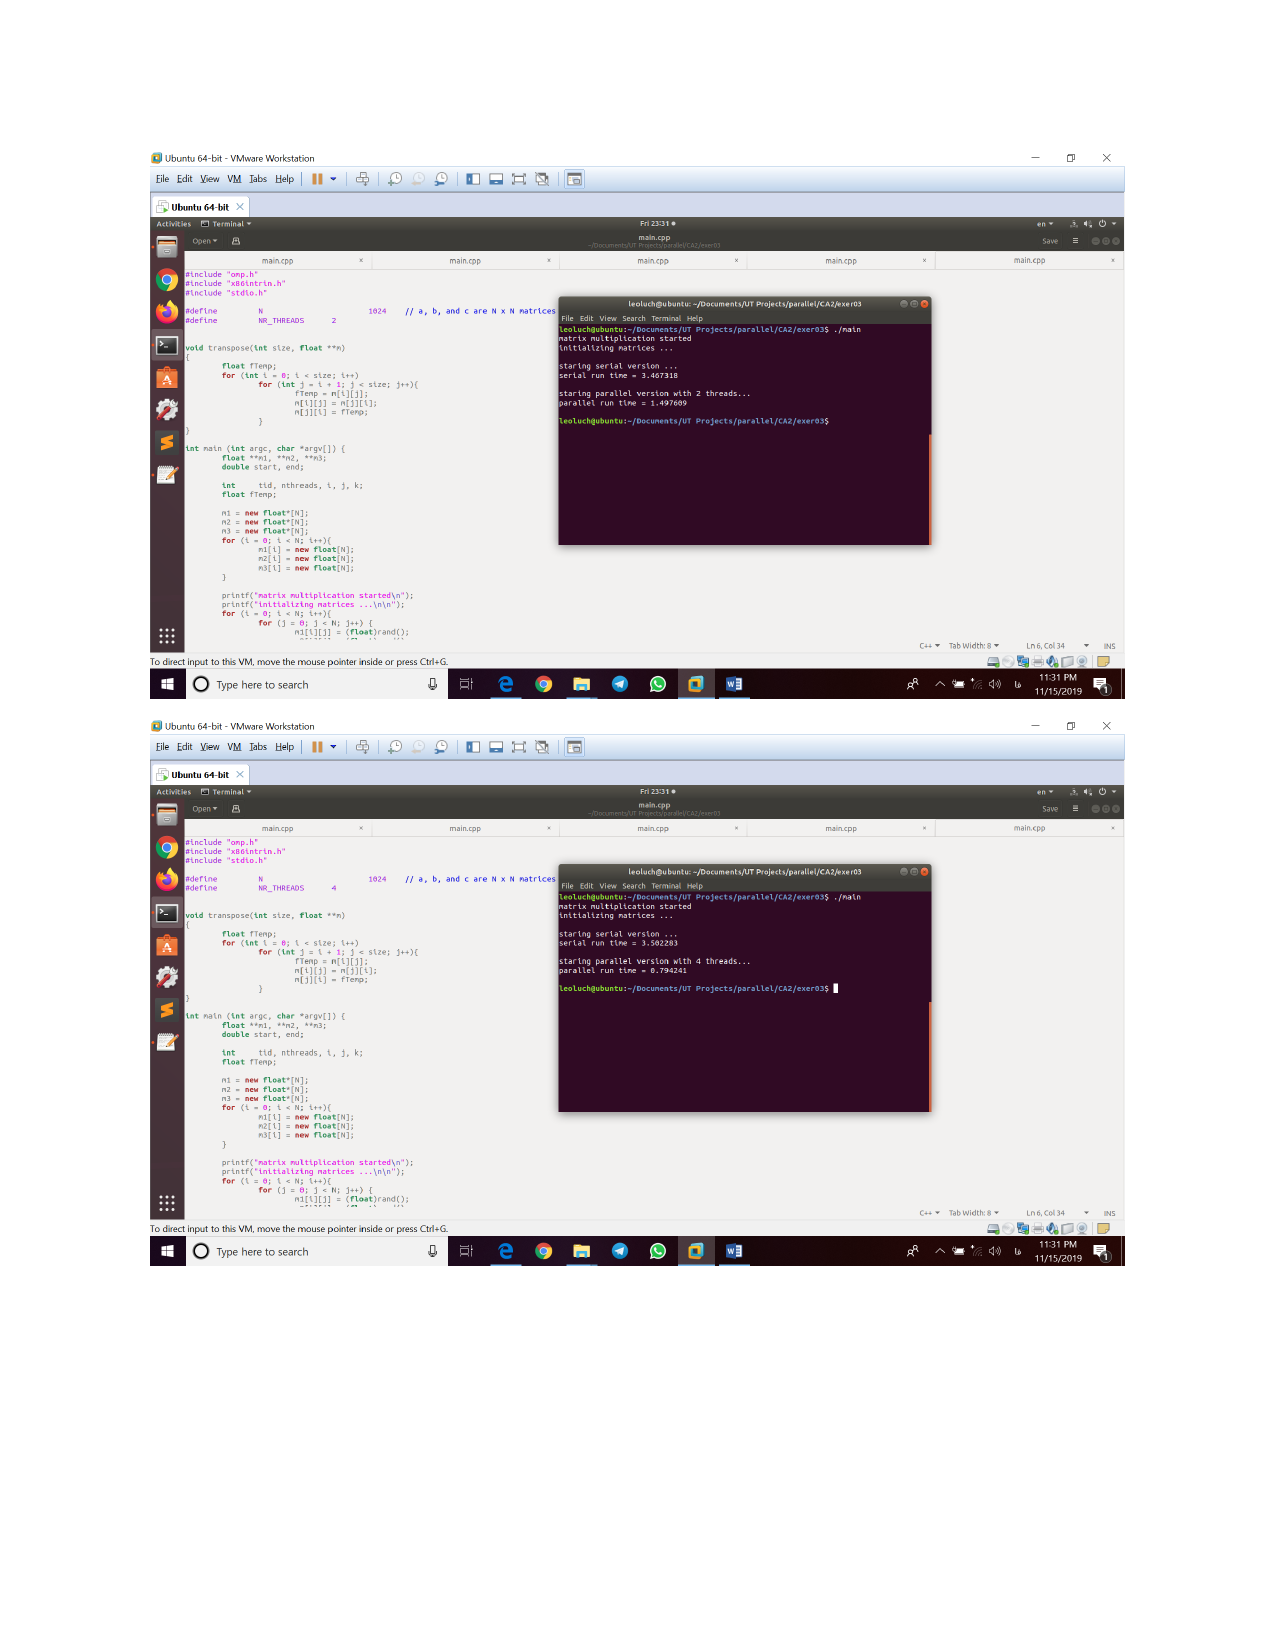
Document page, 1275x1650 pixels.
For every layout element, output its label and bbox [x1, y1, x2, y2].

picture [150, 150, 1125, 699]
picture [150, 717, 1125, 1266]
